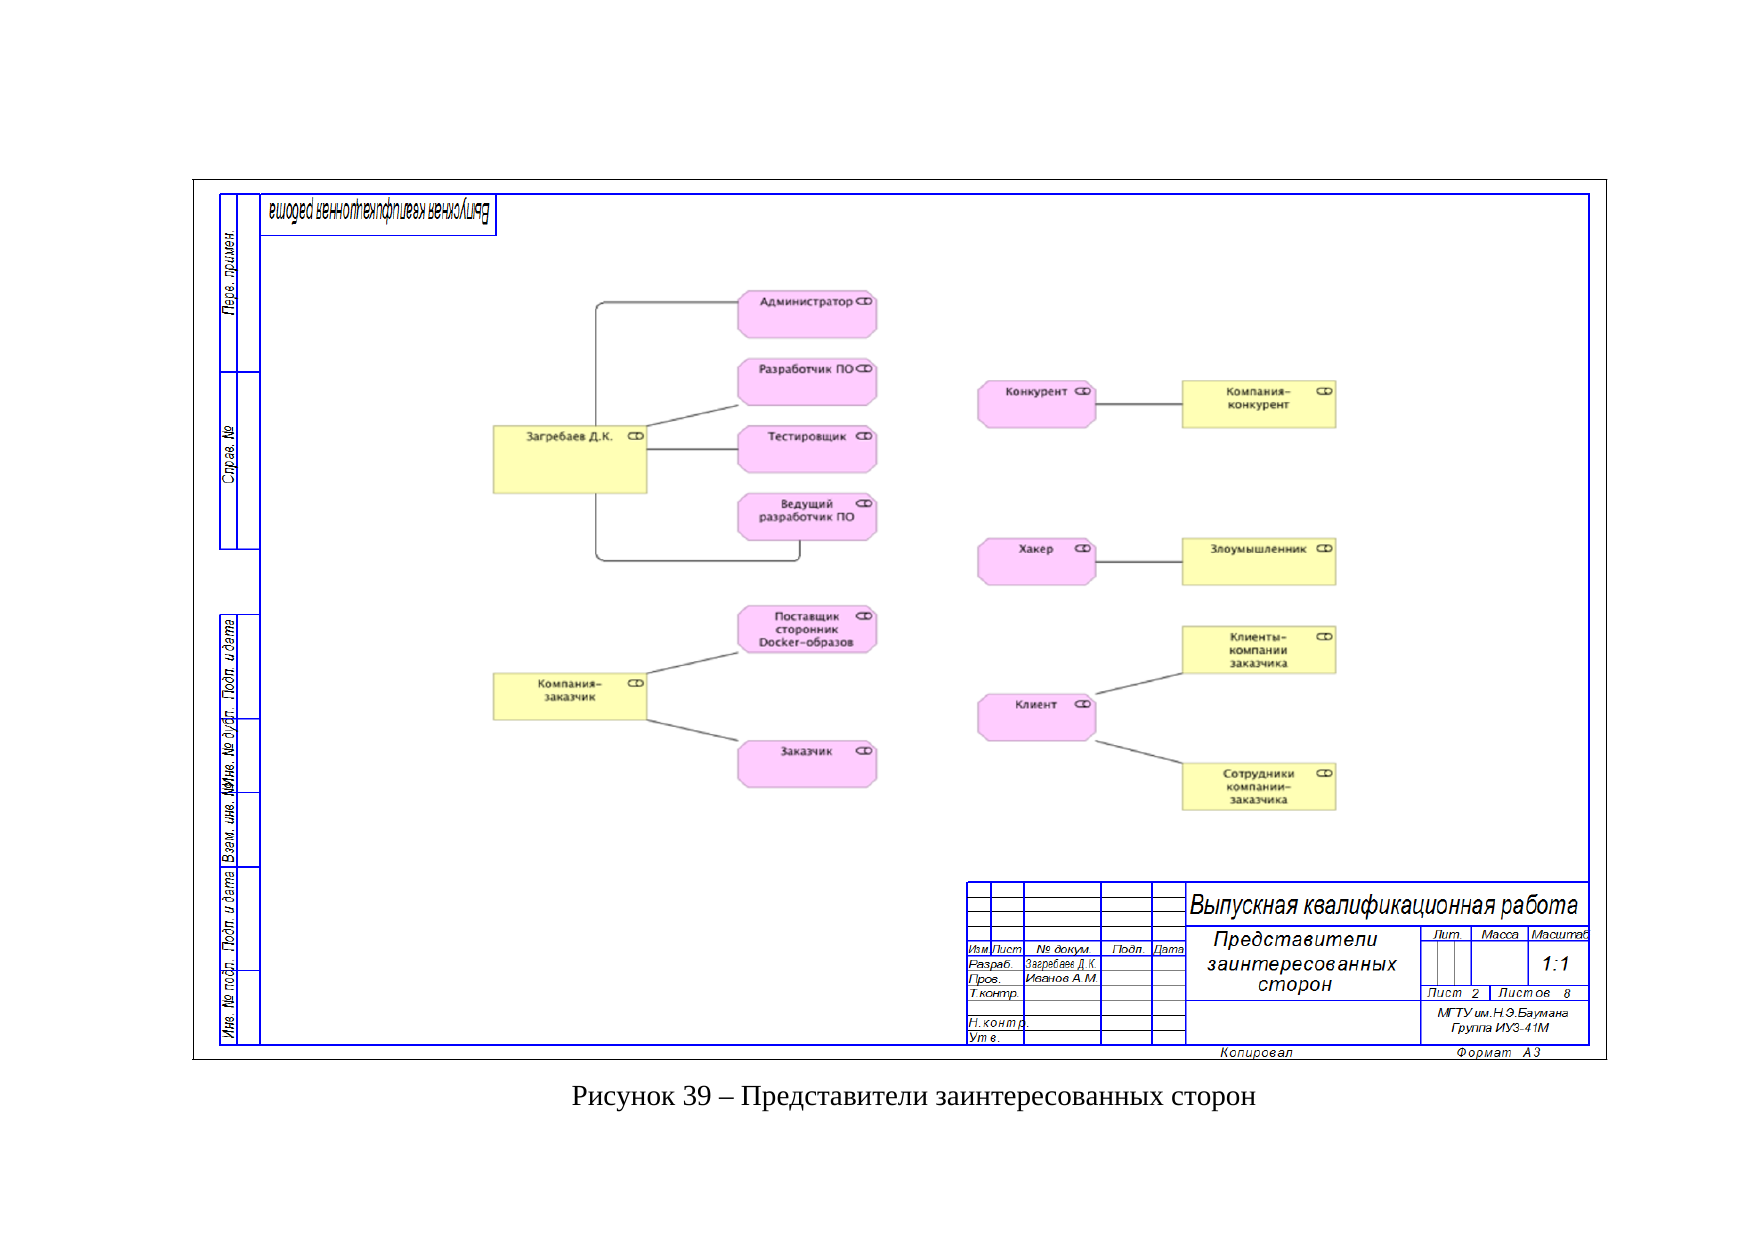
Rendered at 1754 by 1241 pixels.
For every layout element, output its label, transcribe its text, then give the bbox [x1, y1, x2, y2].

text Рисунок 39 – Представители заинтересованных сторон [118, 1078, 1636, 1112]
picture [192, 177, 1608, 1062]
